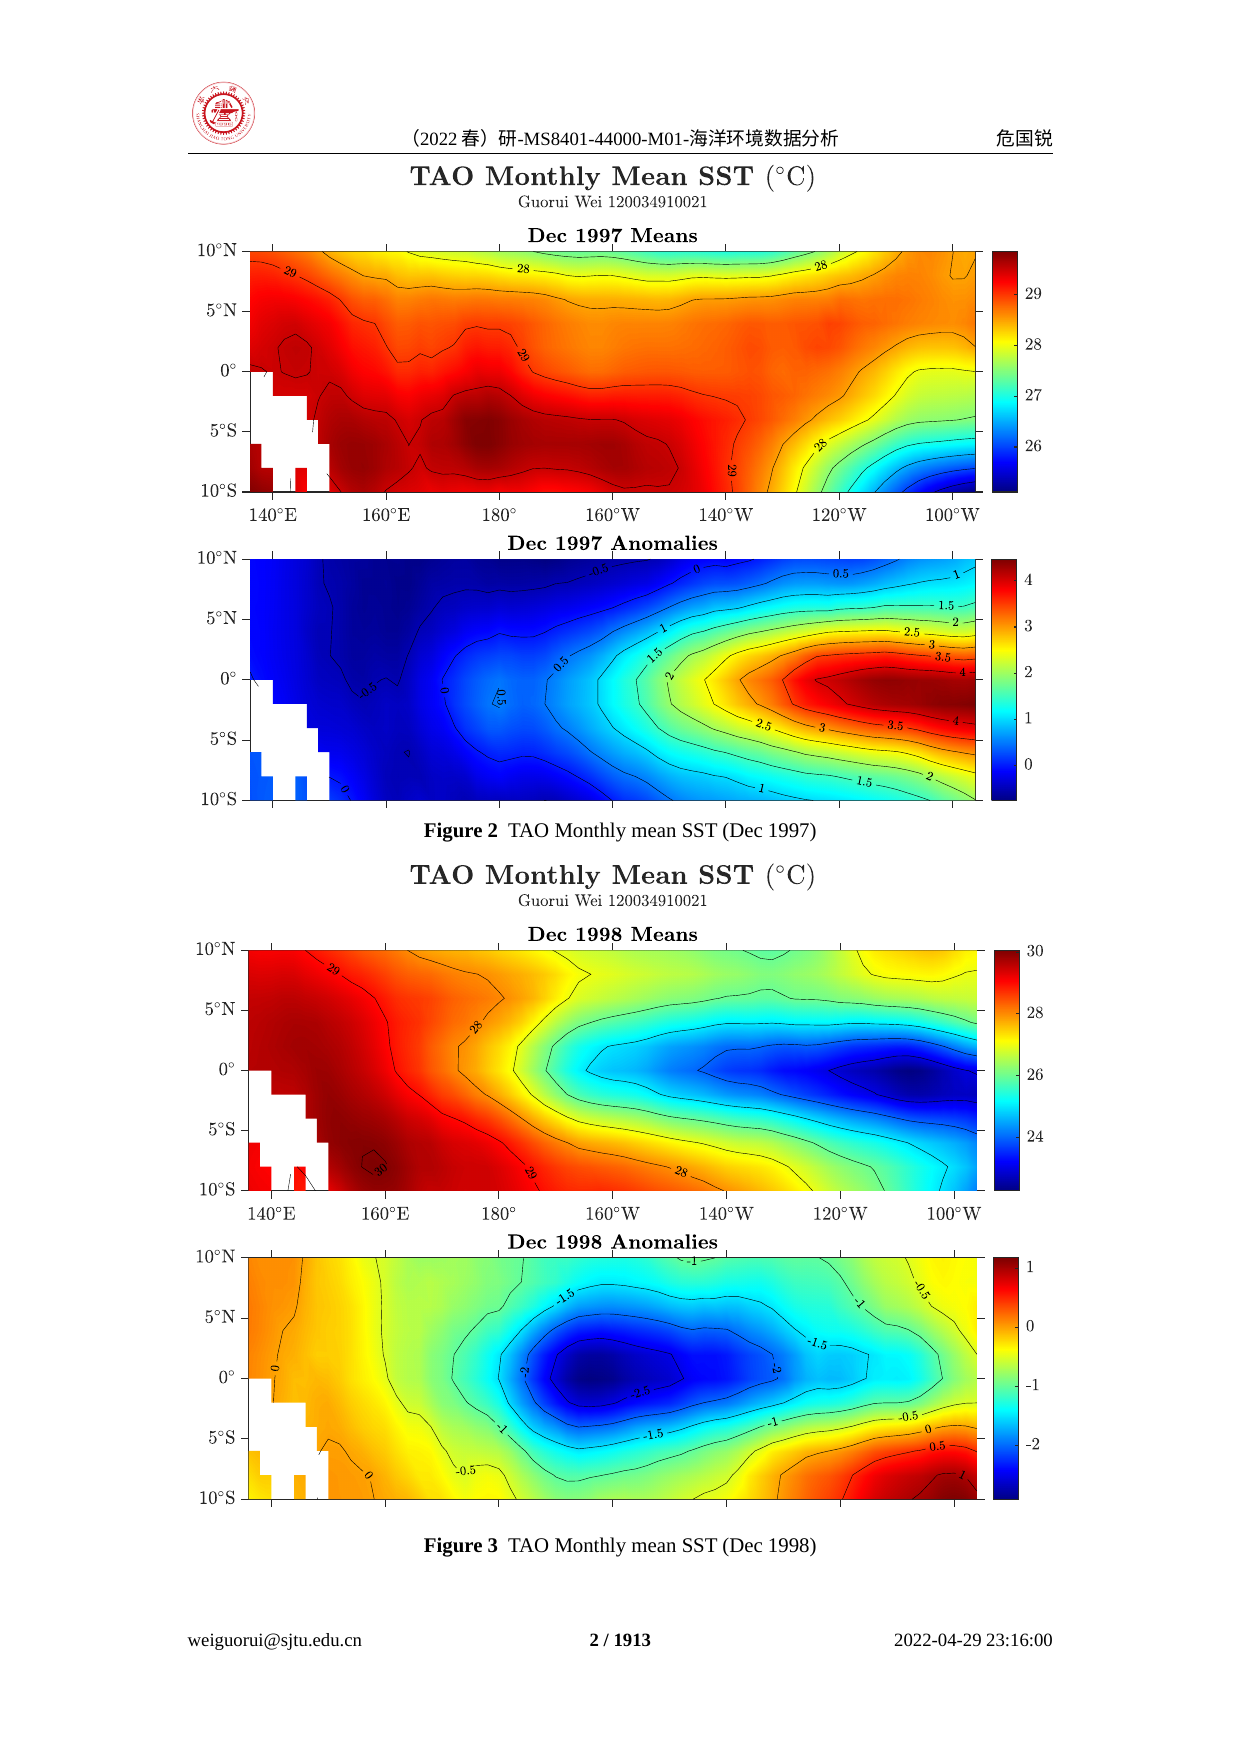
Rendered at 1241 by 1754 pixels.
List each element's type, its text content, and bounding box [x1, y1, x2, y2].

picture [188, 77, 259, 148]
text Figure 3 TAO Monthly mean SST (Dec 1998) [187, 1529, 1053, 1562]
text Figure 2 TAO Monthly mean SST (Dec 1997) [187, 814, 1053, 847]
